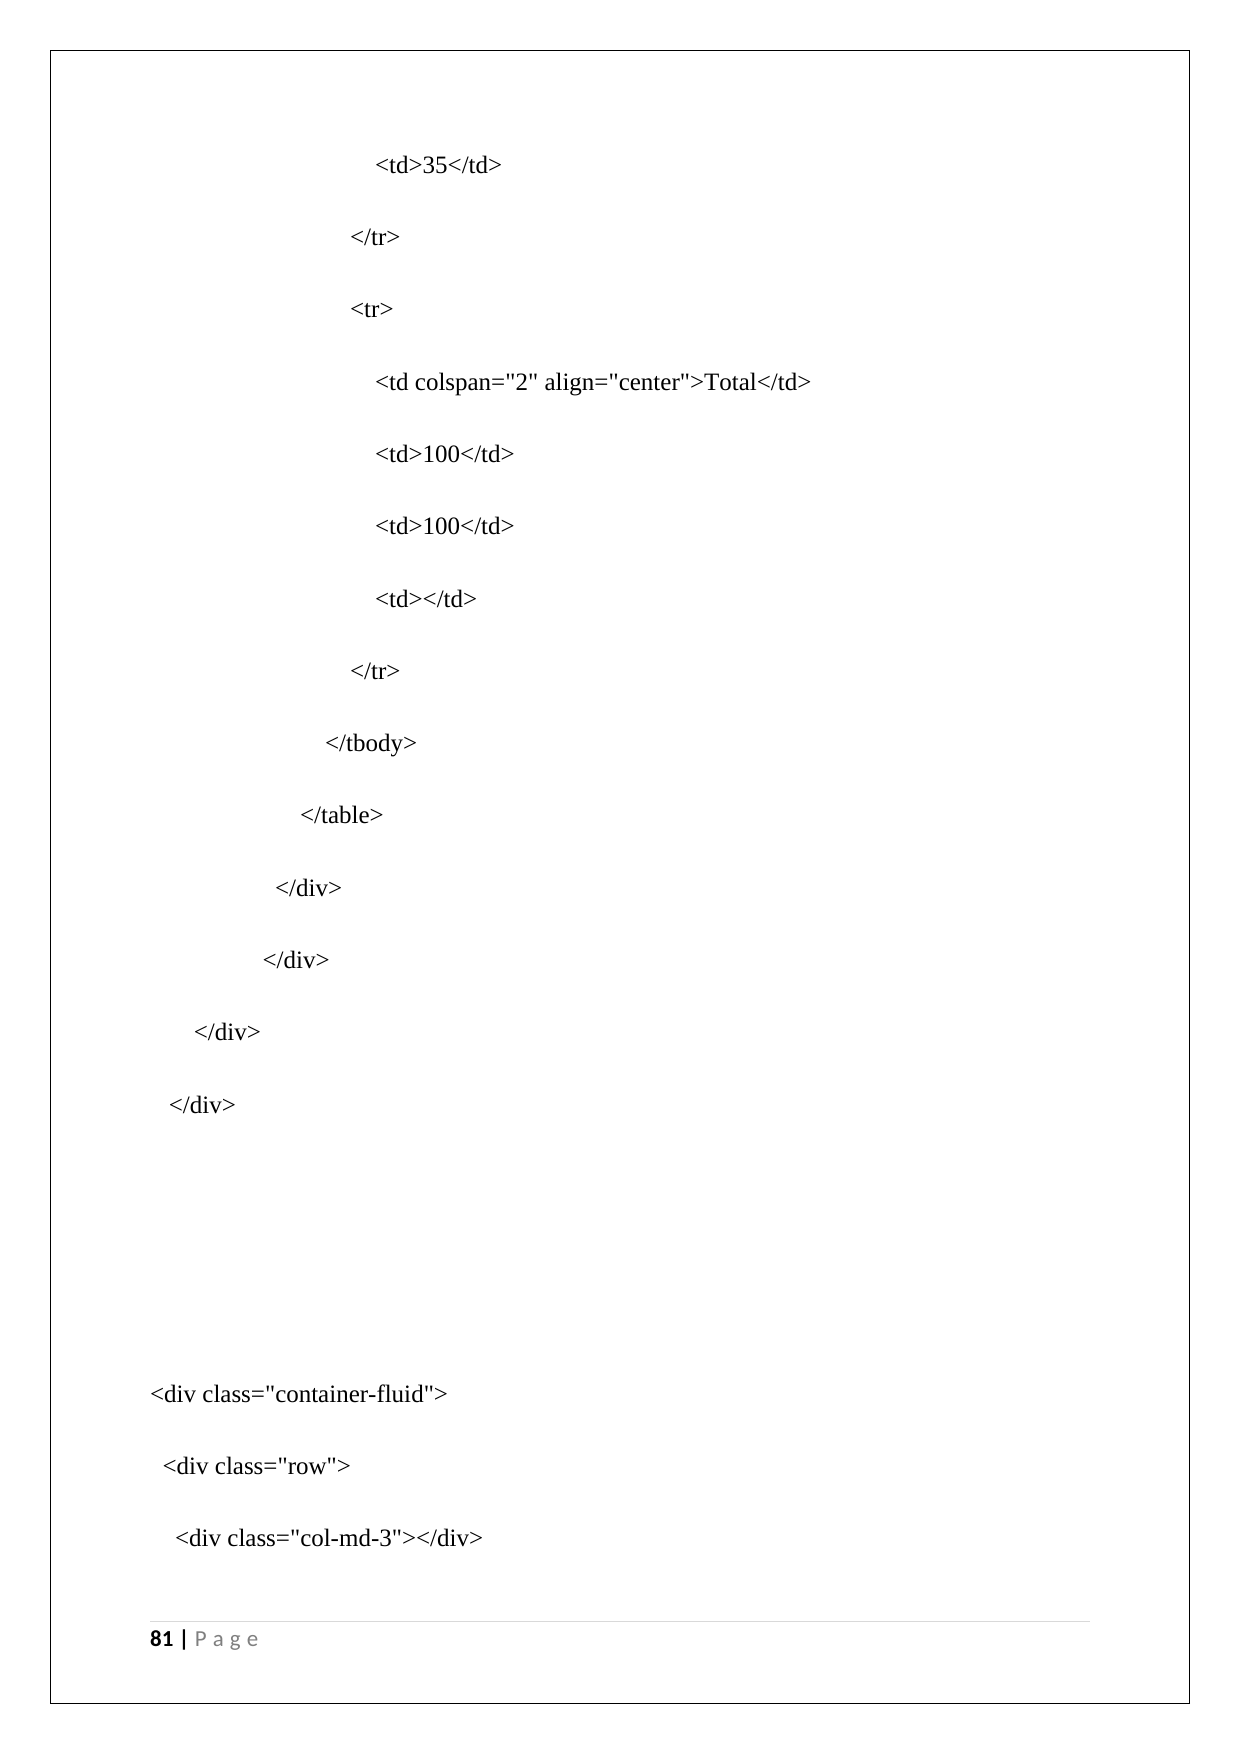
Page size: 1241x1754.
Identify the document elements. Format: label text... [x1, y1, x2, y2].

text </div> [150, 1090, 1090, 1118]
text </table> [150, 801, 1090, 829]
text <div class="col-md-3"></div> [150, 1523, 1090, 1552]
text </div> [150, 873, 1090, 902]
text <td colspan="2" align="center">Total</td> [150, 367, 1090, 396]
text </tr> [150, 222, 1090, 251]
text </div> [150, 945, 1090, 974]
text <td>35</td> [150, 150, 1090, 179]
text <tr> [150, 294, 1090, 323]
text <div class="container-fluid"> [150, 1379, 1090, 1408]
text <div class="row"> [150, 1451, 1090, 1480]
text </div> [150, 1017, 1090, 1046]
text <td></td> [150, 584, 1090, 612]
text </tr> [150, 656, 1090, 685]
text </tbody> [150, 728, 1090, 757]
text <td>100</td> [150, 439, 1090, 468]
text <td>100</td> [150, 511, 1090, 540]
